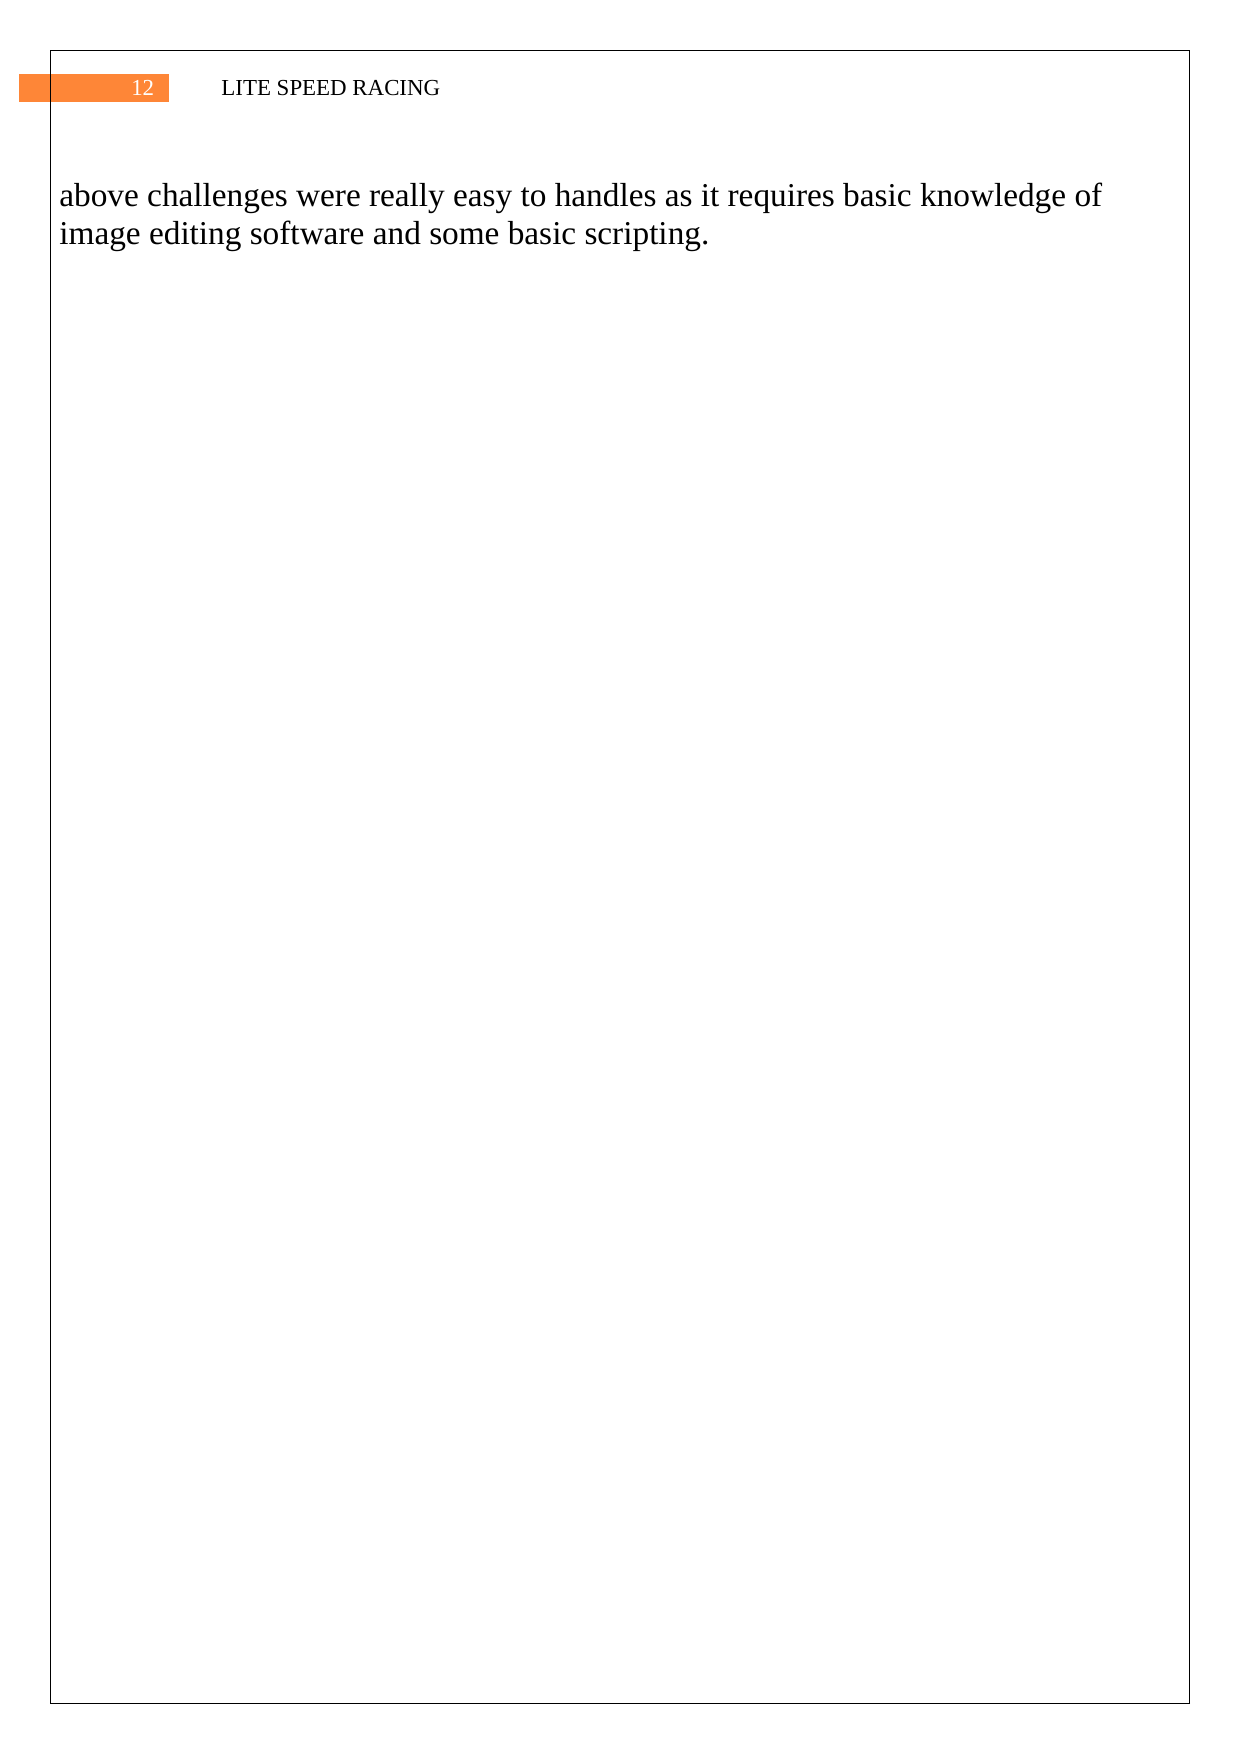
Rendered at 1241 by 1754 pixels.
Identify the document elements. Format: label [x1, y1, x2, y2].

text [59, 175, 1181, 252]
